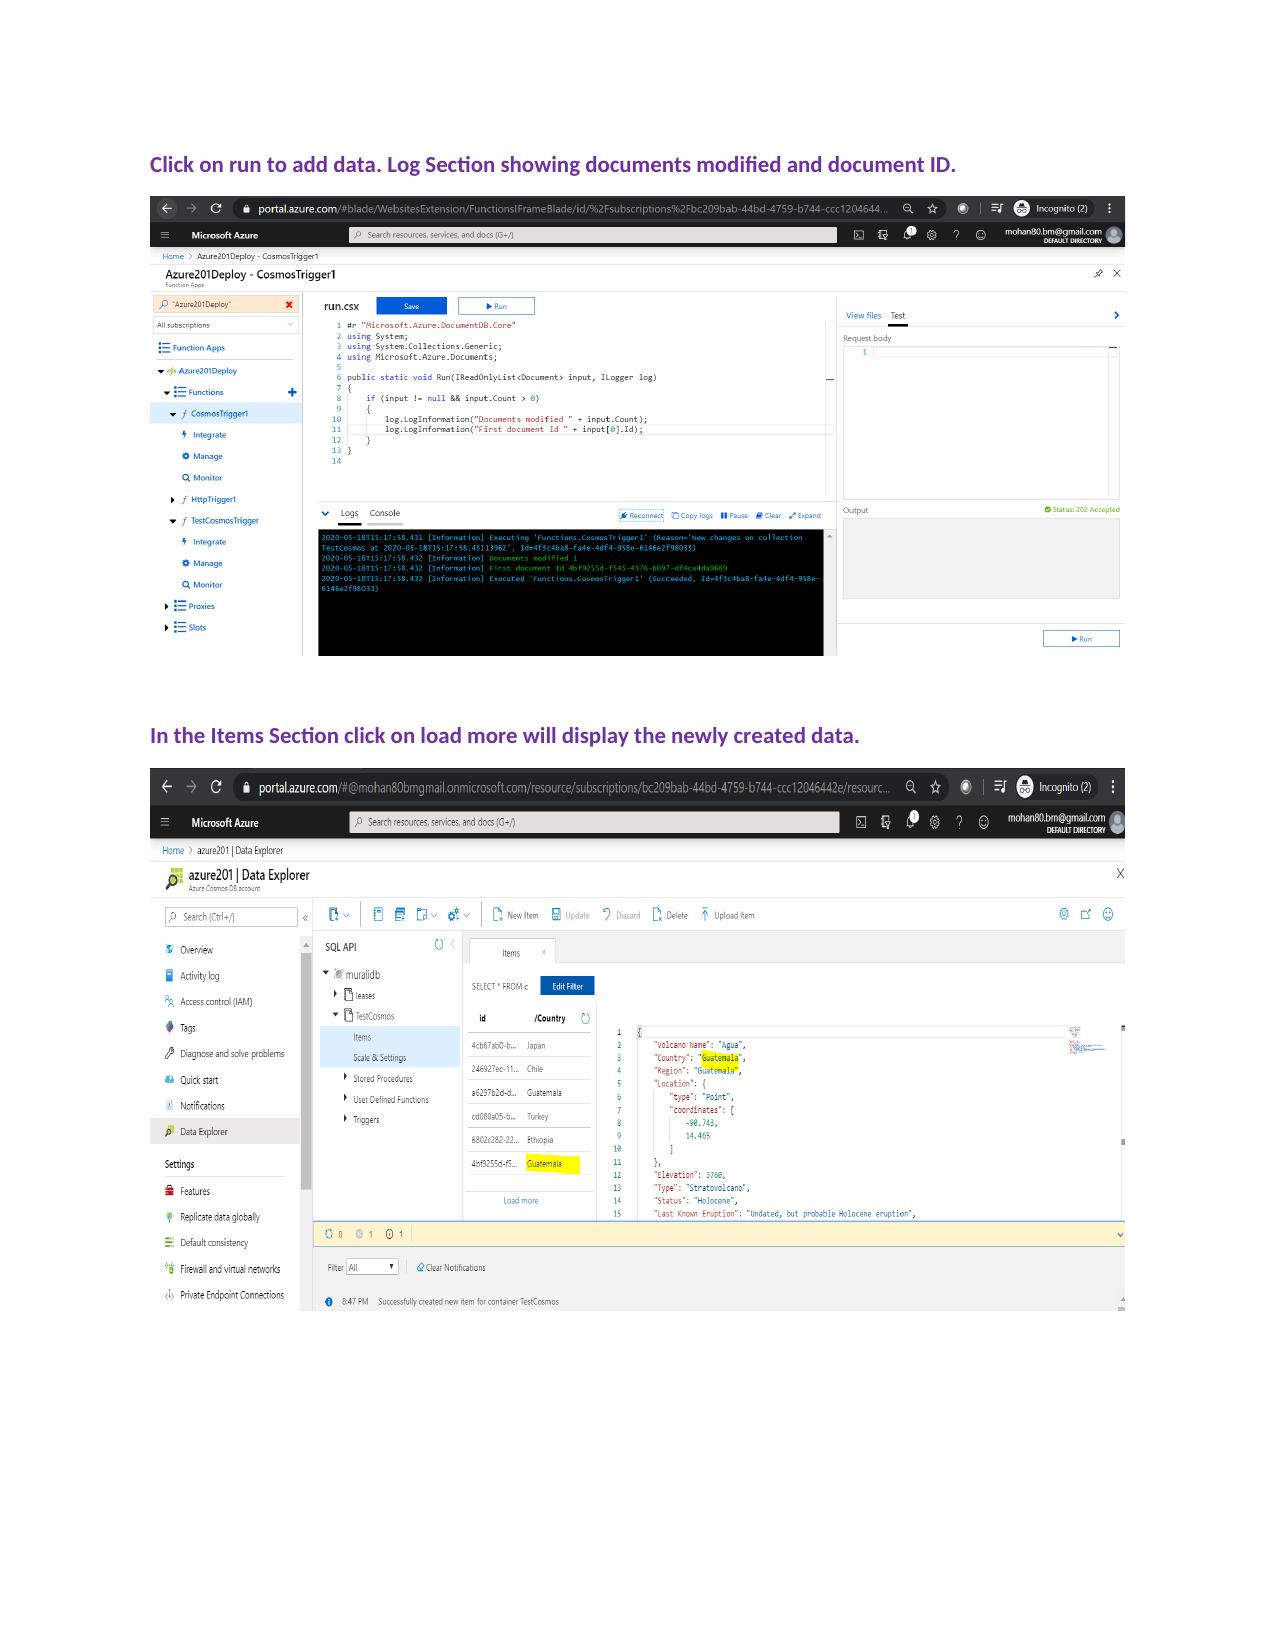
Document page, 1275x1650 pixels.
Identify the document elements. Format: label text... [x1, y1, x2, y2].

text Click on run to add data. Log Section showing documents modified and document ID. [150, 150, 1125, 178]
picture [150, 768, 1125, 1311]
text In the Items Section click on load more will display the newly created data. [150, 721, 1125, 749]
picture [150, 196, 1125, 656]
